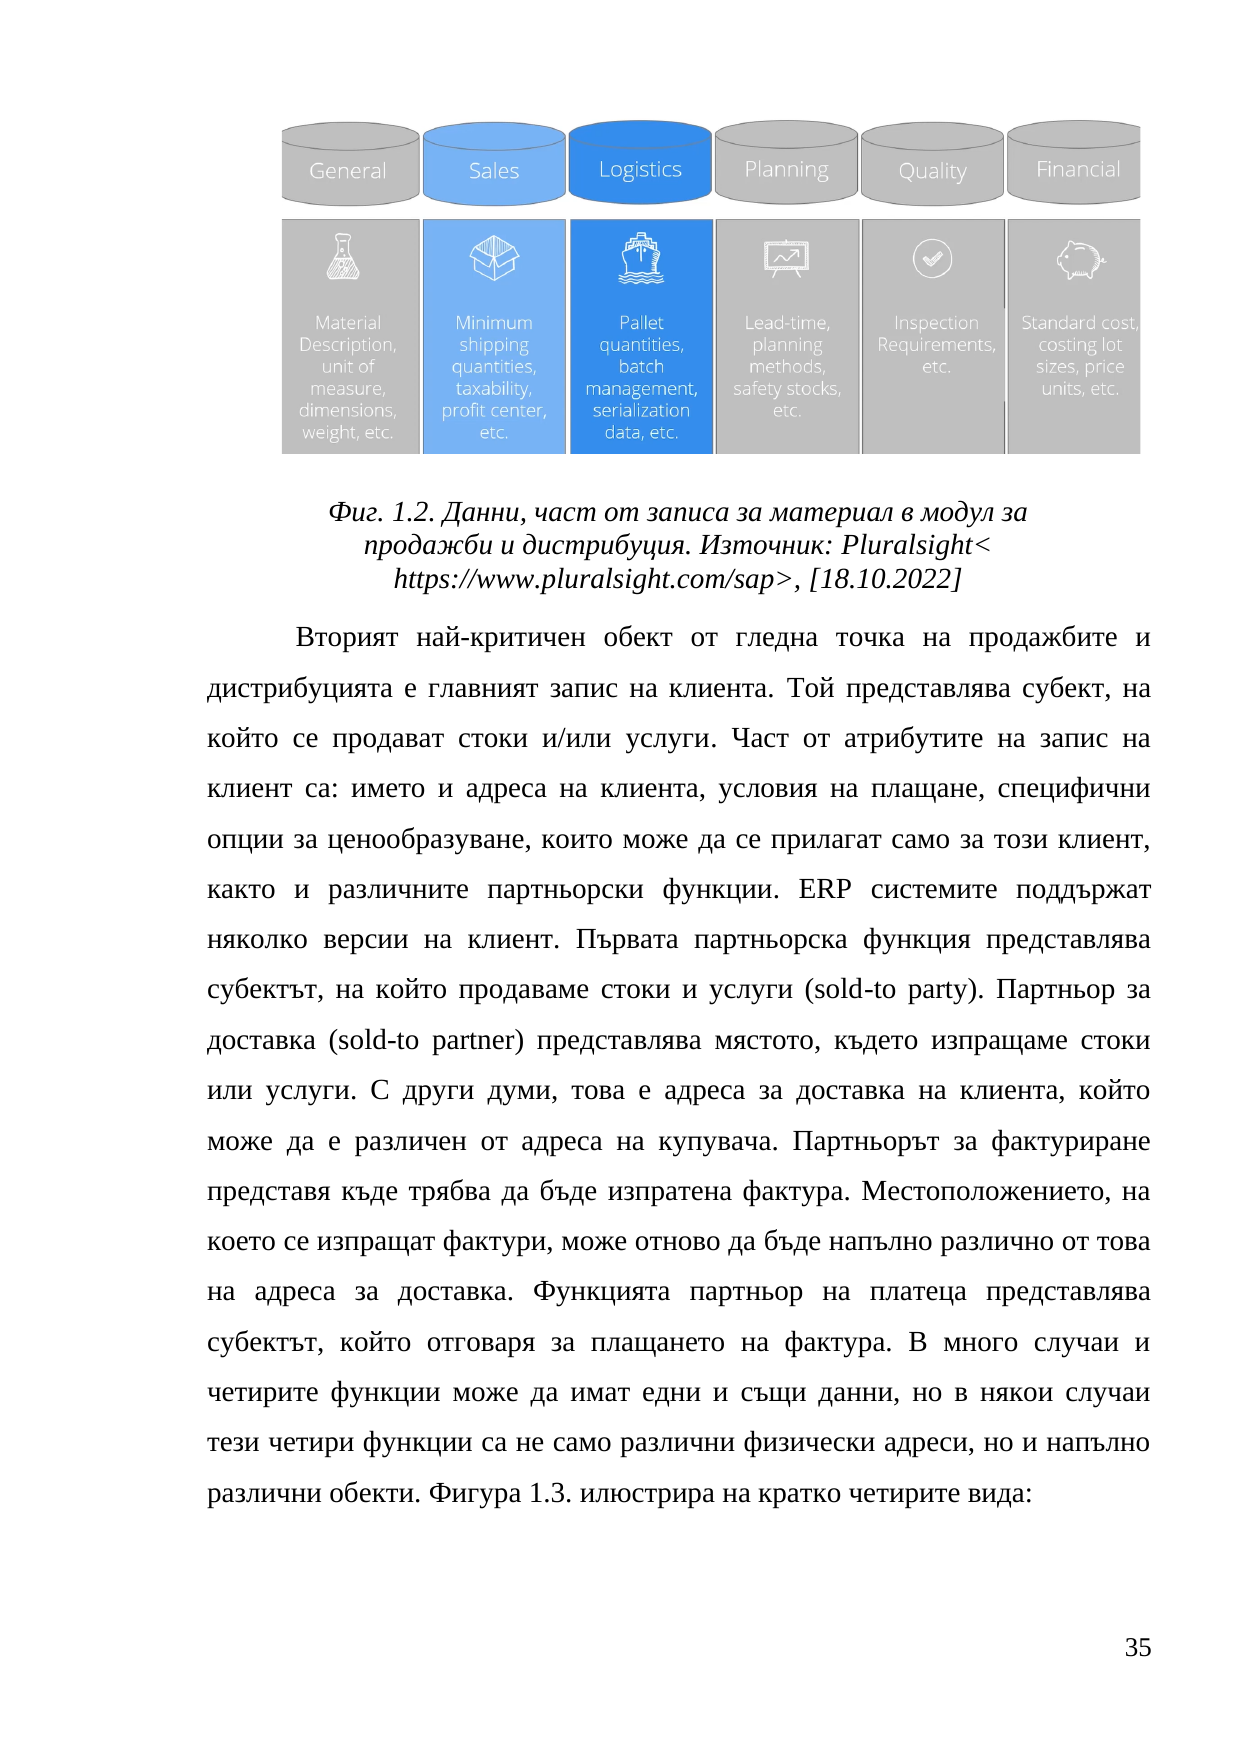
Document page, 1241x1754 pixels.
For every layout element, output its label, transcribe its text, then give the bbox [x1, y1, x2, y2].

text Вторият най-критичен обект от гледна точка на продажбите и дистрибуцията е главният запис на клиента. Той представлява субект, на който се продават стоки и/или услуги. Част от атрибутите на запис на клиент са: името и адреса на клиента, условия на плащане, специфични опции за ценообразуване, които може да се прилагат само за този клиент, както и различните партньорски функции. ERP системите поддържат няколко версии на клиент. Първата партньорска функция представлява субектът, на който продаваме стоки и услуги (sold‑to party). Партньор за доставка (sold‑to partner) представлява мястото, където изпращаме стоки или услуги. С други думи, това е адреса за доставка на клиента, който може да е различен от адреса на купувача. Партньорът за фактуриране представя къде трябва да бъде изпратена фактура. Местоположението, на което се изпращат фактури, може отново да бъде напълно различно от това на адреса за доставка. Функцията партньор на платеца представлява субектът, който отговаря за плащането на фактура. В много случаи и четирите функции може да имат едни и същи данни, но в някои случаи тези четири функции са не само различни физически адреси, но и напълно различни обекти. Фигура 1.3. илюстрира на кратко четирите вида: [207, 619, 1152, 1508]
title Фиг. 1.2. Данни, част от записа за материал в модул за продажби и дистрибуция. Източник: Pluralsight< https://www.pluralsight.com/sap>, [18.10.2022] [266, 494, 1092, 594]
picture [281, 118, 1141, 454]
